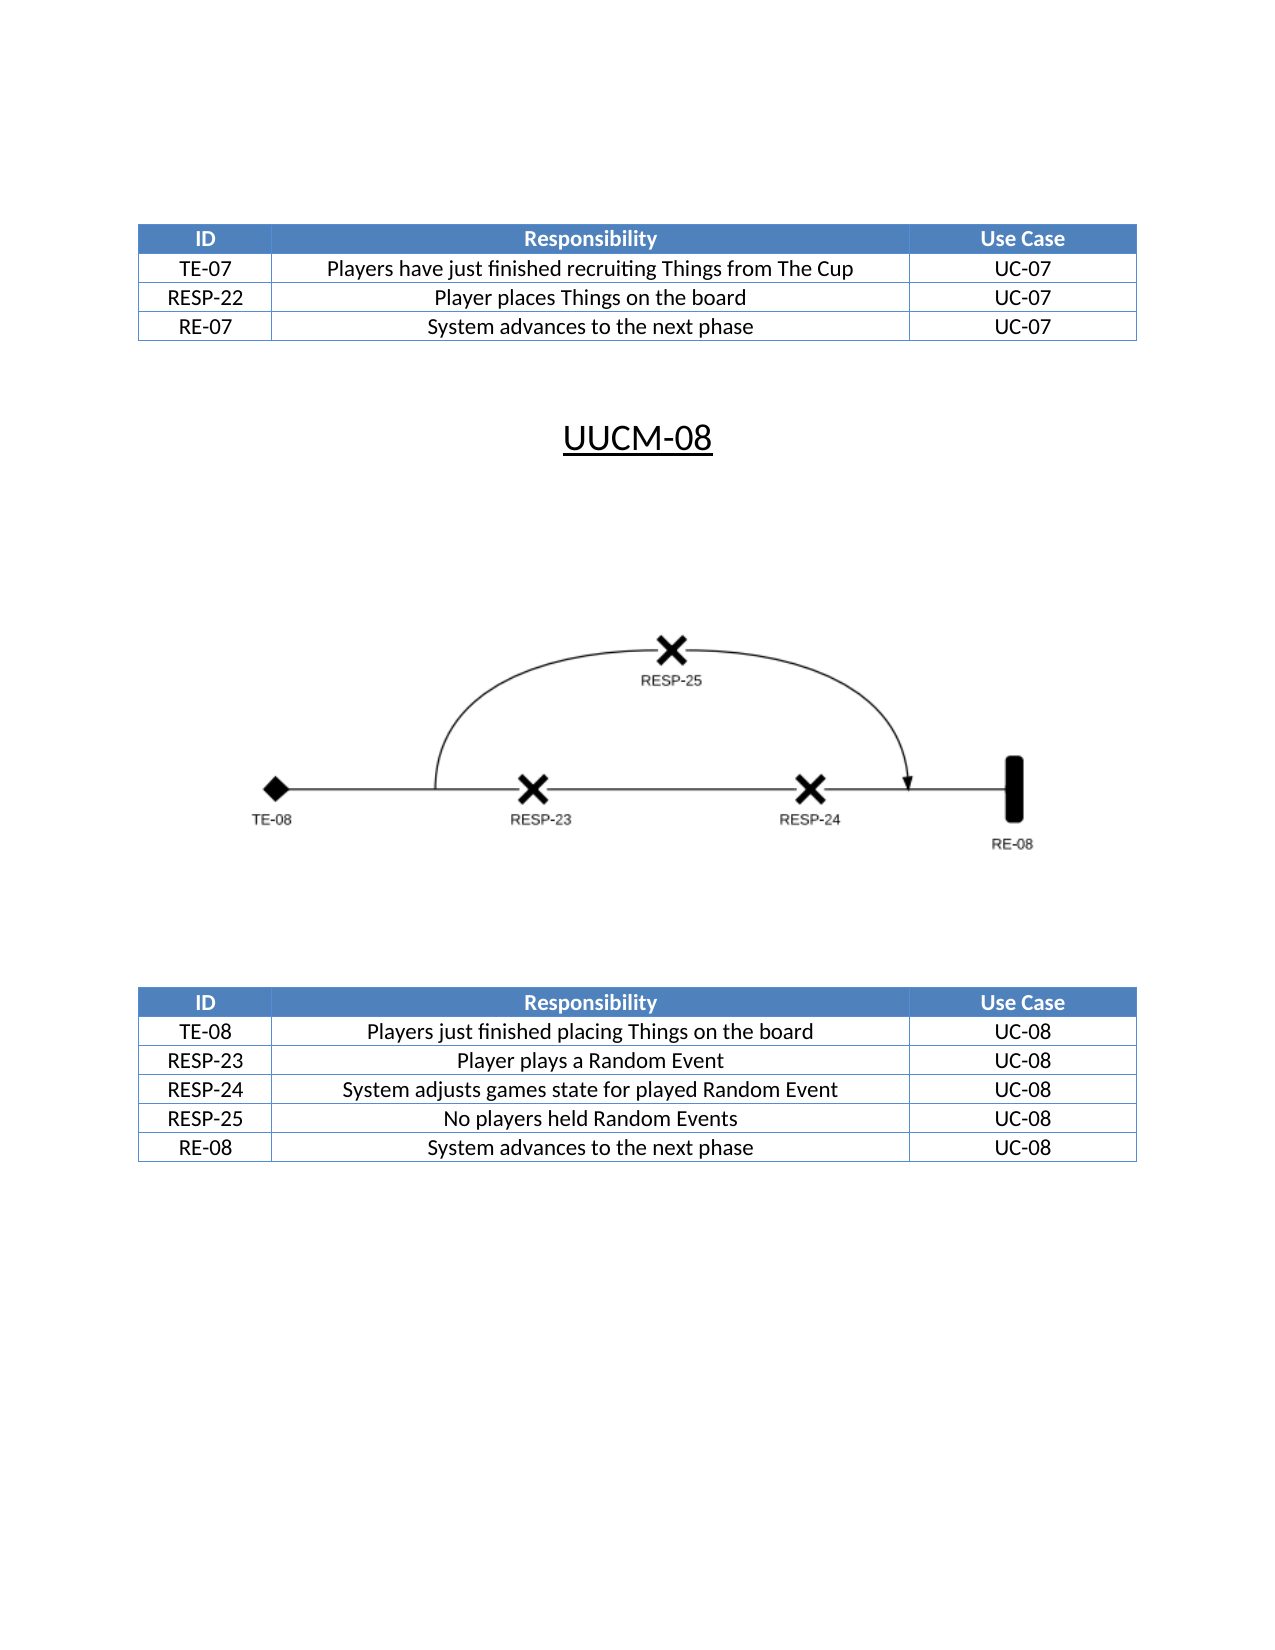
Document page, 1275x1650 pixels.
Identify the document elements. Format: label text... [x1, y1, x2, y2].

table_cell UC-07 [910, 254, 1136, 282]
table_header Use Case [910, 988, 1136, 1016]
table_cell RESP-23 [139, 1046, 271, 1074]
table_cell Player places Things on the board [272, 283, 909, 311]
table_cell Players have just finished recruiting Things from The Cup [272, 254, 909, 282]
table_cell UC-07 [910, 312, 1136, 340]
table_cell TE-07 [139, 254, 271, 282]
table_header ID [139, 225, 271, 253]
table_cell UC-08 [910, 1046, 1136, 1074]
table_cell RE-07 [139, 312, 271, 340]
table_cell TE-08 [139, 1017, 271, 1045]
table_cell UC-08 [910, 1133, 1136, 1161]
table_cell UC-07 [910, 283, 1136, 311]
table_cell Players just finished placing Things on the board [272, 1017, 909, 1045]
text UUCM-08 [150, 414, 1125, 460]
table_cell Player plays a Random Event [272, 1046, 909, 1074]
table_cell UC-08 [910, 1075, 1136, 1103]
table_cell No players held Random Events [272, 1104, 909, 1132]
table_header ID [139, 988, 271, 1016]
table_cell RESP-25 [139, 1104, 271, 1132]
table_cell System adjusts games state for played Random Event [272, 1075, 909, 1103]
table_cell UC-08 [910, 1017, 1136, 1045]
table_cell UC-08 [910, 1104, 1136, 1132]
table_cell RESP-24 [139, 1075, 271, 1103]
table_cell RE-08 [139, 1133, 271, 1161]
table_cell System advances to the next phase [272, 1133, 909, 1161]
table_cell System advances to the next phase [272, 312, 909, 340]
table_header Use Case [910, 225, 1136, 253]
table_cell RESP-22 [139, 283, 271, 311]
table_header Responsibility [272, 225, 909, 253]
table_header Responsibility [272, 988, 909, 1016]
